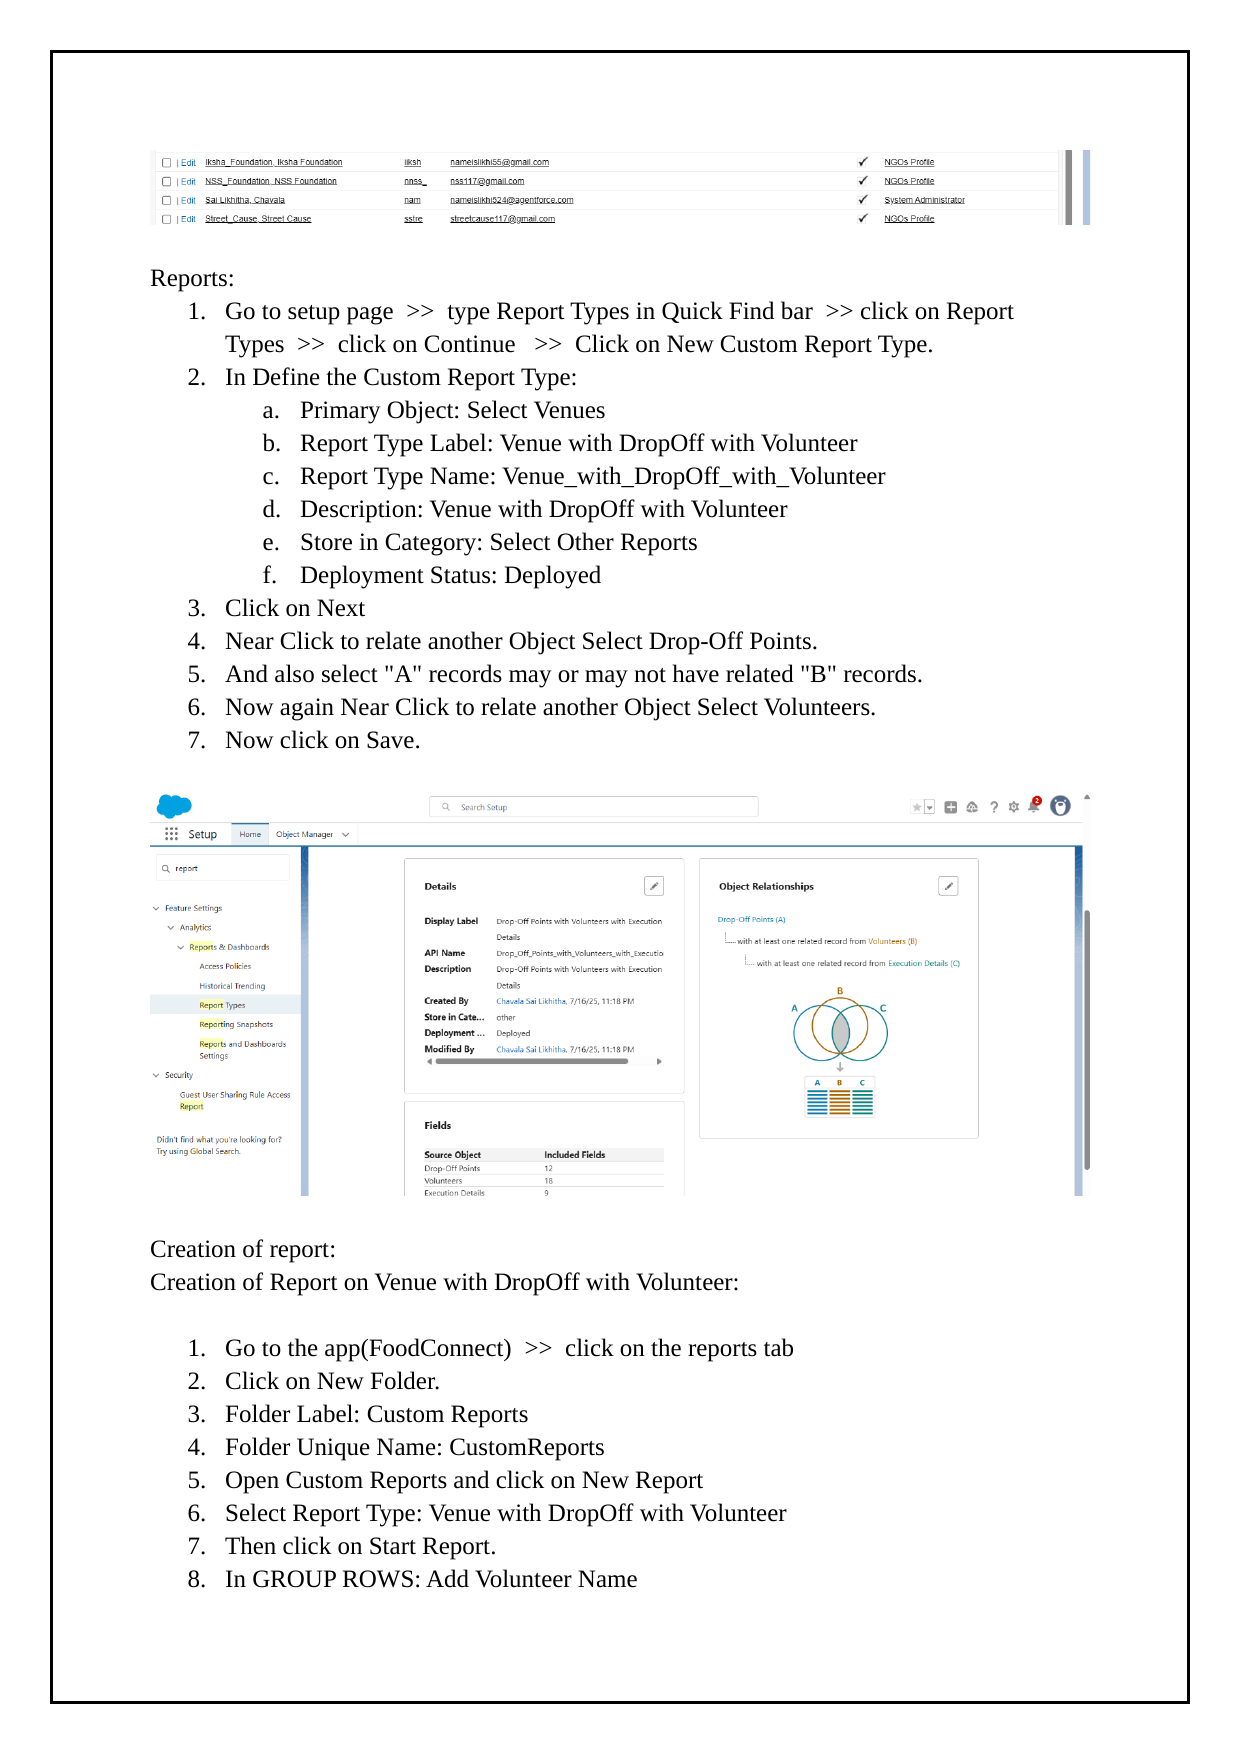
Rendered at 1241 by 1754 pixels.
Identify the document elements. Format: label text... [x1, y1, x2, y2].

list Report Type Label: Venue with DropOff with Volunteer [262, 428, 1090, 457]
list Store in Category: Select Other Reports [262, 527, 1090, 556]
list Folder Label: Custom Reports [187, 1399, 1090, 1428]
list Description: Venue with DropOff with Volunteer [262, 494, 1090, 523]
list Click on Next [187, 593, 1090, 622]
list In Define the Custom Report Type: [187, 362, 1090, 391]
list Folder Unique Name: CustomReports [187, 1432, 1090, 1461]
text Creation of Report on Venue with DropOff with Volunteer: [150, 1267, 1090, 1296]
picture [150, 791, 1091, 1196]
list Now again Near Click to relate another Object Select Volunteers. [187, 692, 1090, 721]
list Then click on Start Report. [187, 1531, 1090, 1560]
list And also select "A" records may or may not have related "B" records. [187, 659, 1090, 688]
list Select Report Type: Venue with DropOff with Volunteer [187, 1498, 1090, 1527]
list Primary Object: Select Venues [262, 395, 1090, 424]
picture [150, 150, 1091, 225]
list In GROUP ROWS: Add Volunteer Name [187, 1564, 1090, 1593]
list Open Custom Reports and click on New Report [187, 1465, 1090, 1494]
list Go to the app(FoodConnect) >> click on the reports tab [187, 1333, 1090, 1362]
list Click on New Folder. [187, 1366, 1090, 1395]
list Near Click to relate another Object Select Drop-Off Points. [187, 626, 1090, 655]
text Reports: [150, 263, 1090, 292]
list Go to setup page >> type Report Types in Quick Find bar >> click on Report Types >> click on Continue >> Click on New Custom Report Type. [187, 296, 1090, 358]
list Deployment Status: Deployed [262, 560, 1090, 589]
list Report Type Name: Venue_with_DropOff_with_Volunteer [262, 461, 1090, 490]
list Now click on Save. [187, 725, 1090, 754]
text Creation of report: [150, 1234, 1090, 1263]
